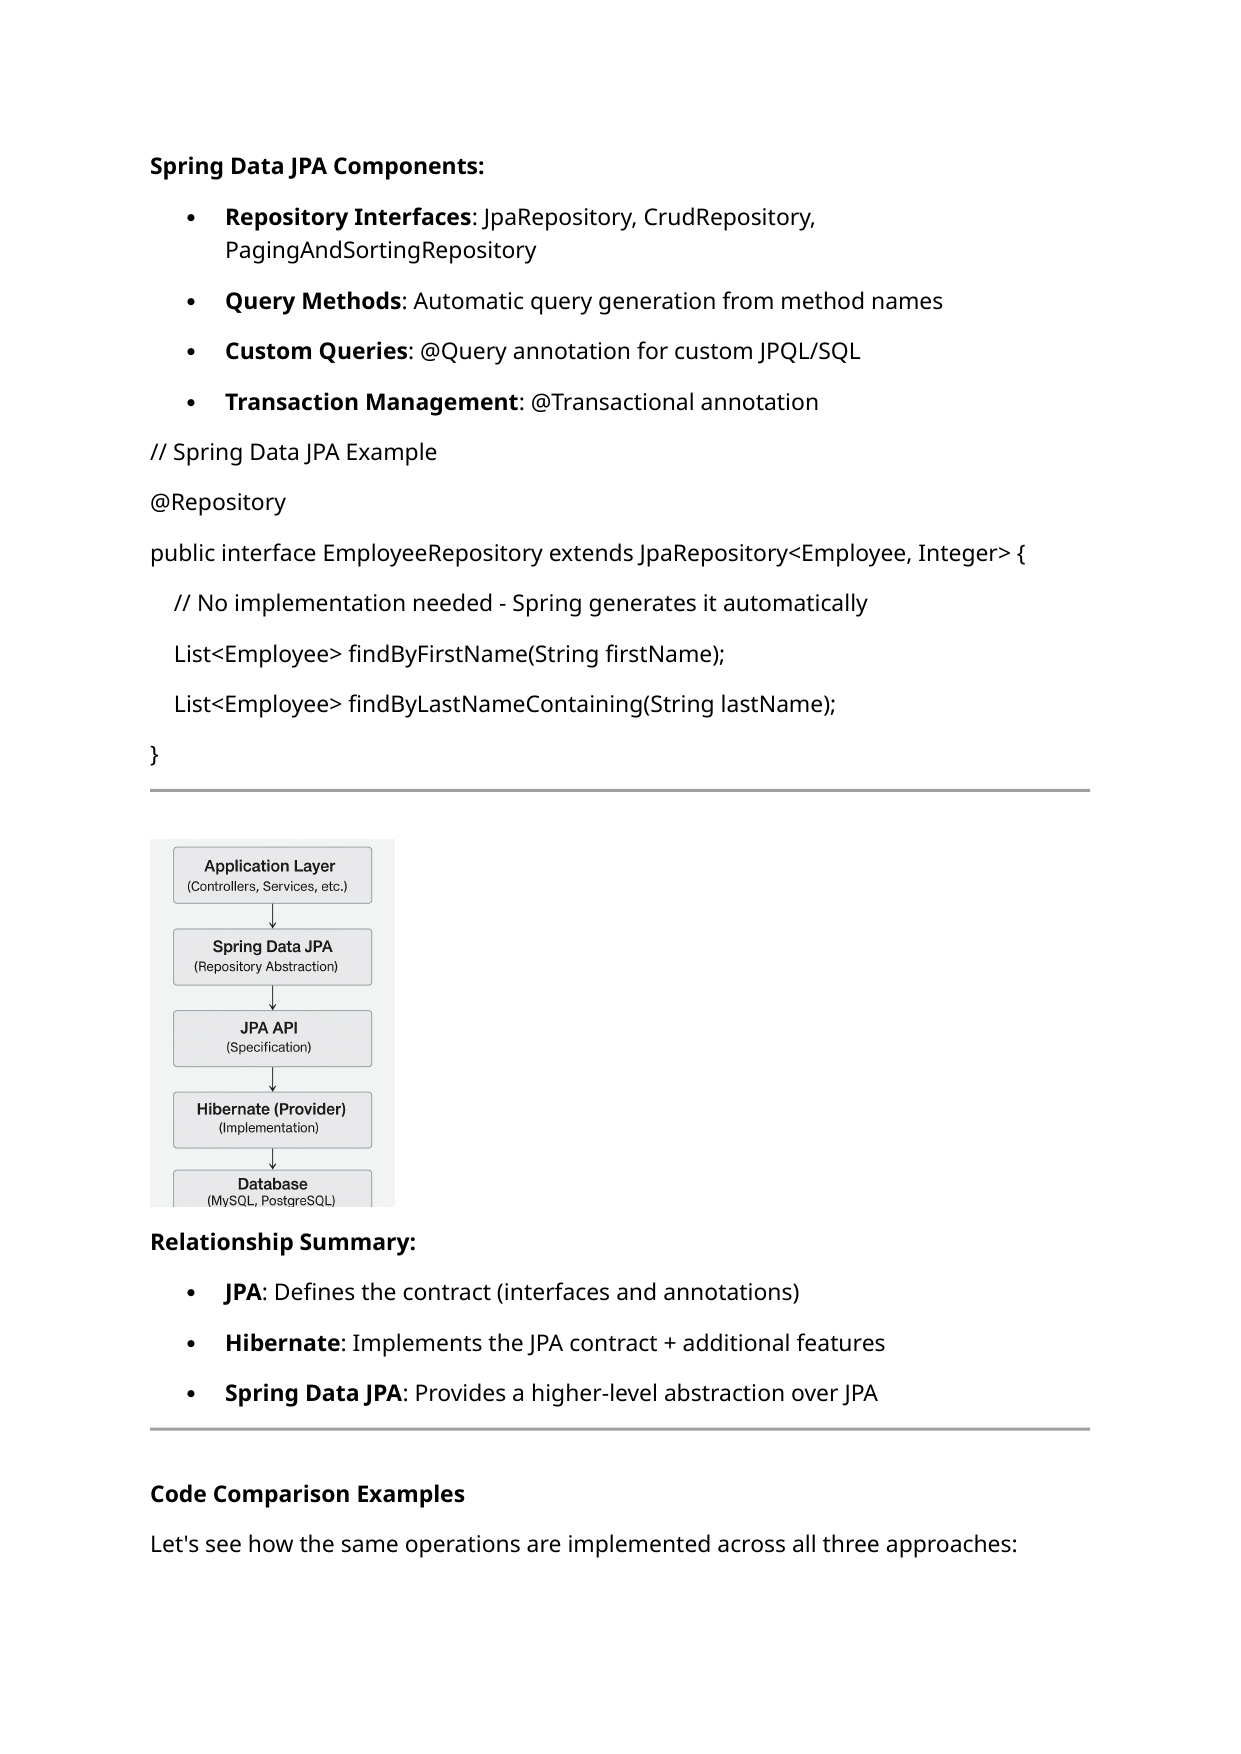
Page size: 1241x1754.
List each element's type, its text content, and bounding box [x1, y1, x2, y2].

text @Repository [150, 486, 1090, 517]
text Spring Data JPA Components: [150, 150, 1090, 181]
picture [150, 839, 395, 1207]
list Transaction Management: @Transactional annotation [187, 385, 1090, 417]
text List<Employee> findByFirstName(String firstName); [150, 637, 1090, 669]
list Spring Data JPA: Provides a higher-level abstraction over JPA [187, 1377, 1090, 1408]
text Let's see how the same operations are implemented across all three approaches: [150, 1528, 1090, 1559]
text } [150, 738, 1090, 769]
text public interface EmployeeRepository extends JpaRepository<Employee, Integer> { [150, 537, 1090, 568]
list Query Methods: Automatic query generation from method names [187, 284, 1090, 316]
text // Spring Data JPA Example [150, 436, 1090, 467]
list Repository Interfaces: JpaRepository, CrudRepository, PagingAndSortingRepository [187, 200, 1090, 265]
list Hibernate: Implements the JPA contract + additional features [187, 1327, 1090, 1358]
text Relationship Summary: [150, 1226, 1090, 1257]
text List<Employee> findByLastNameContaining(String lastName); [150, 688, 1090, 719]
text // No implementation needed - Spring generates it automatically [150, 587, 1090, 618]
list JPA: Defines the contract (interfaces and annotations) [187, 1276, 1090, 1307]
list Custom Queries: @Query annotation for custom JPQL/SQL [187, 335, 1090, 366]
text Code Comparison Examples [150, 1478, 1090, 1509]
